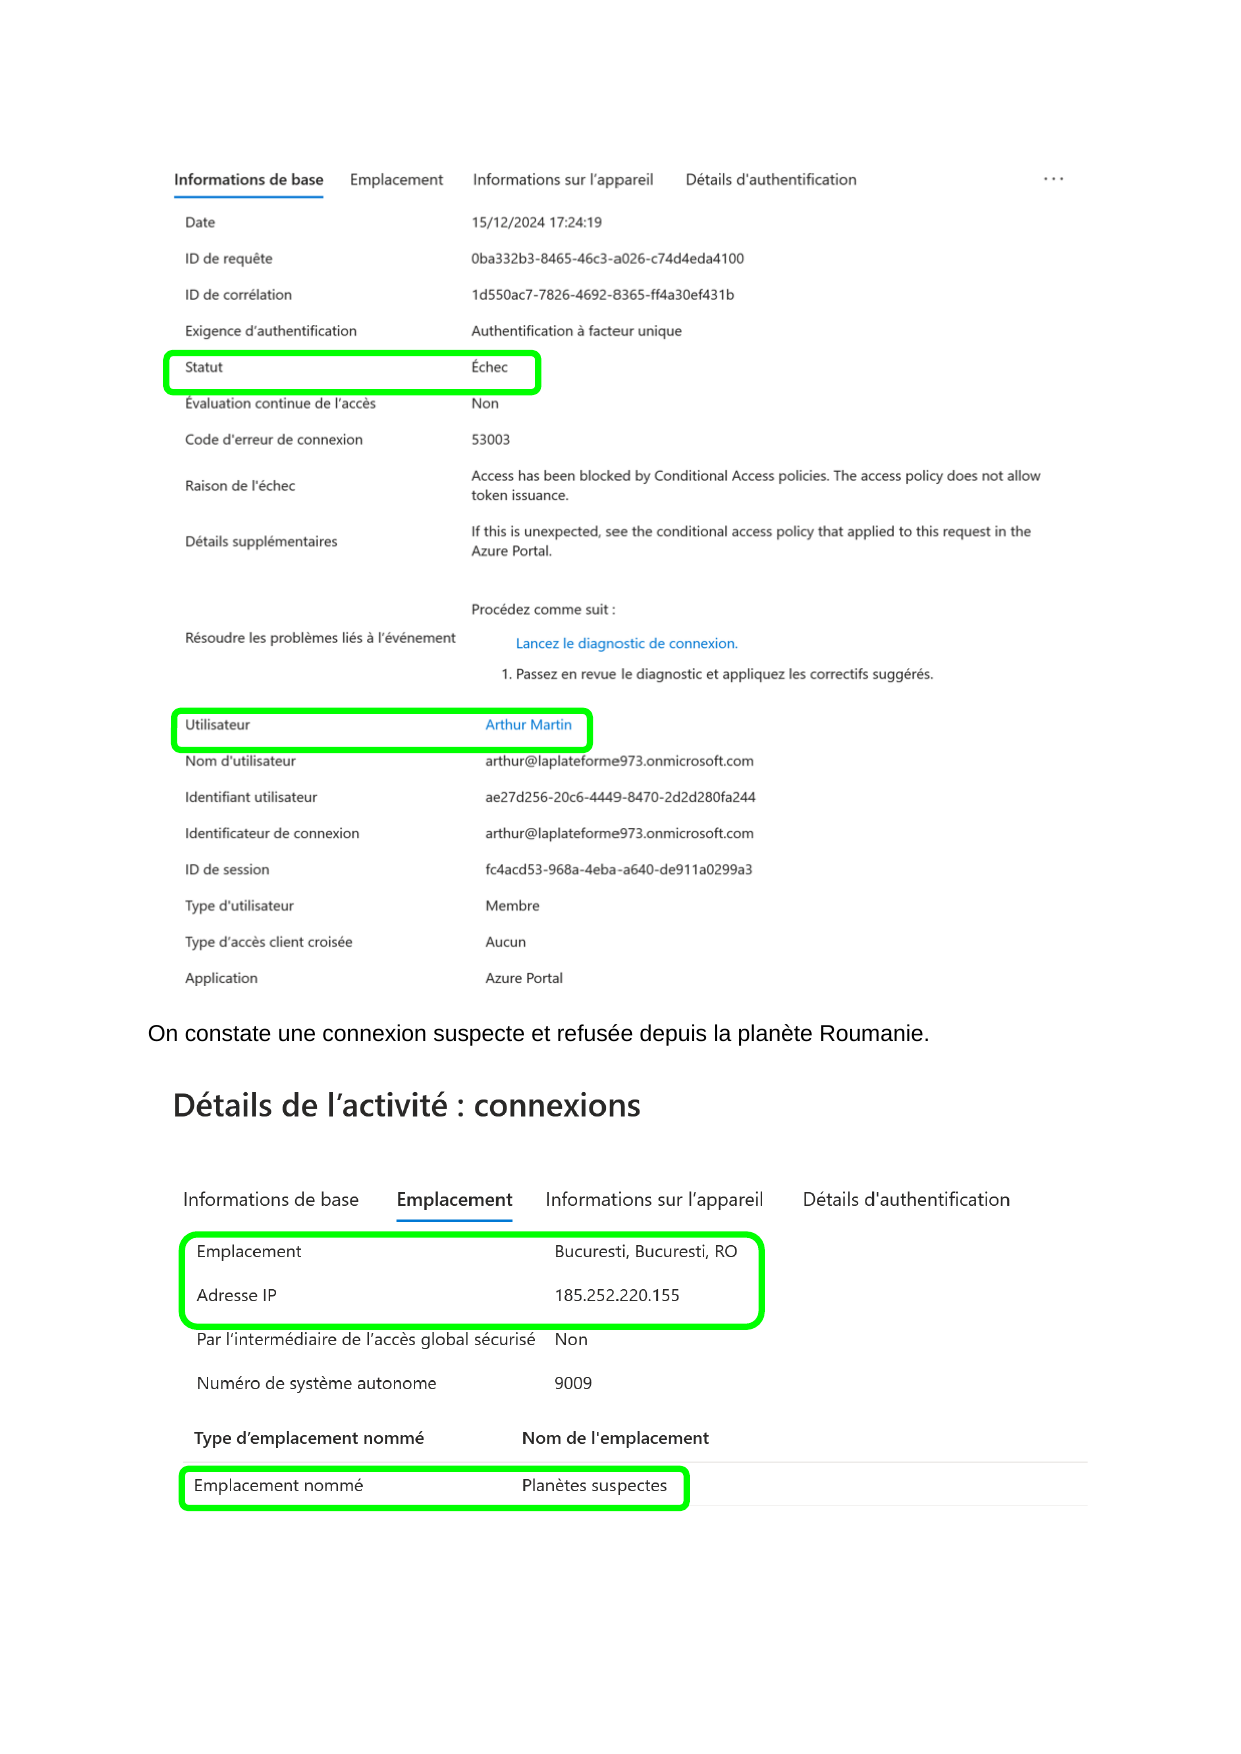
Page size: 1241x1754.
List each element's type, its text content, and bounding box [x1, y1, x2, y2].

picture [147, 150, 1088, 986]
picture [147, 1080, 1088, 1520]
text On constate une connexion suspecte et refusée depuis la planète Roumanie. [148, 1019, 1090, 1046]
